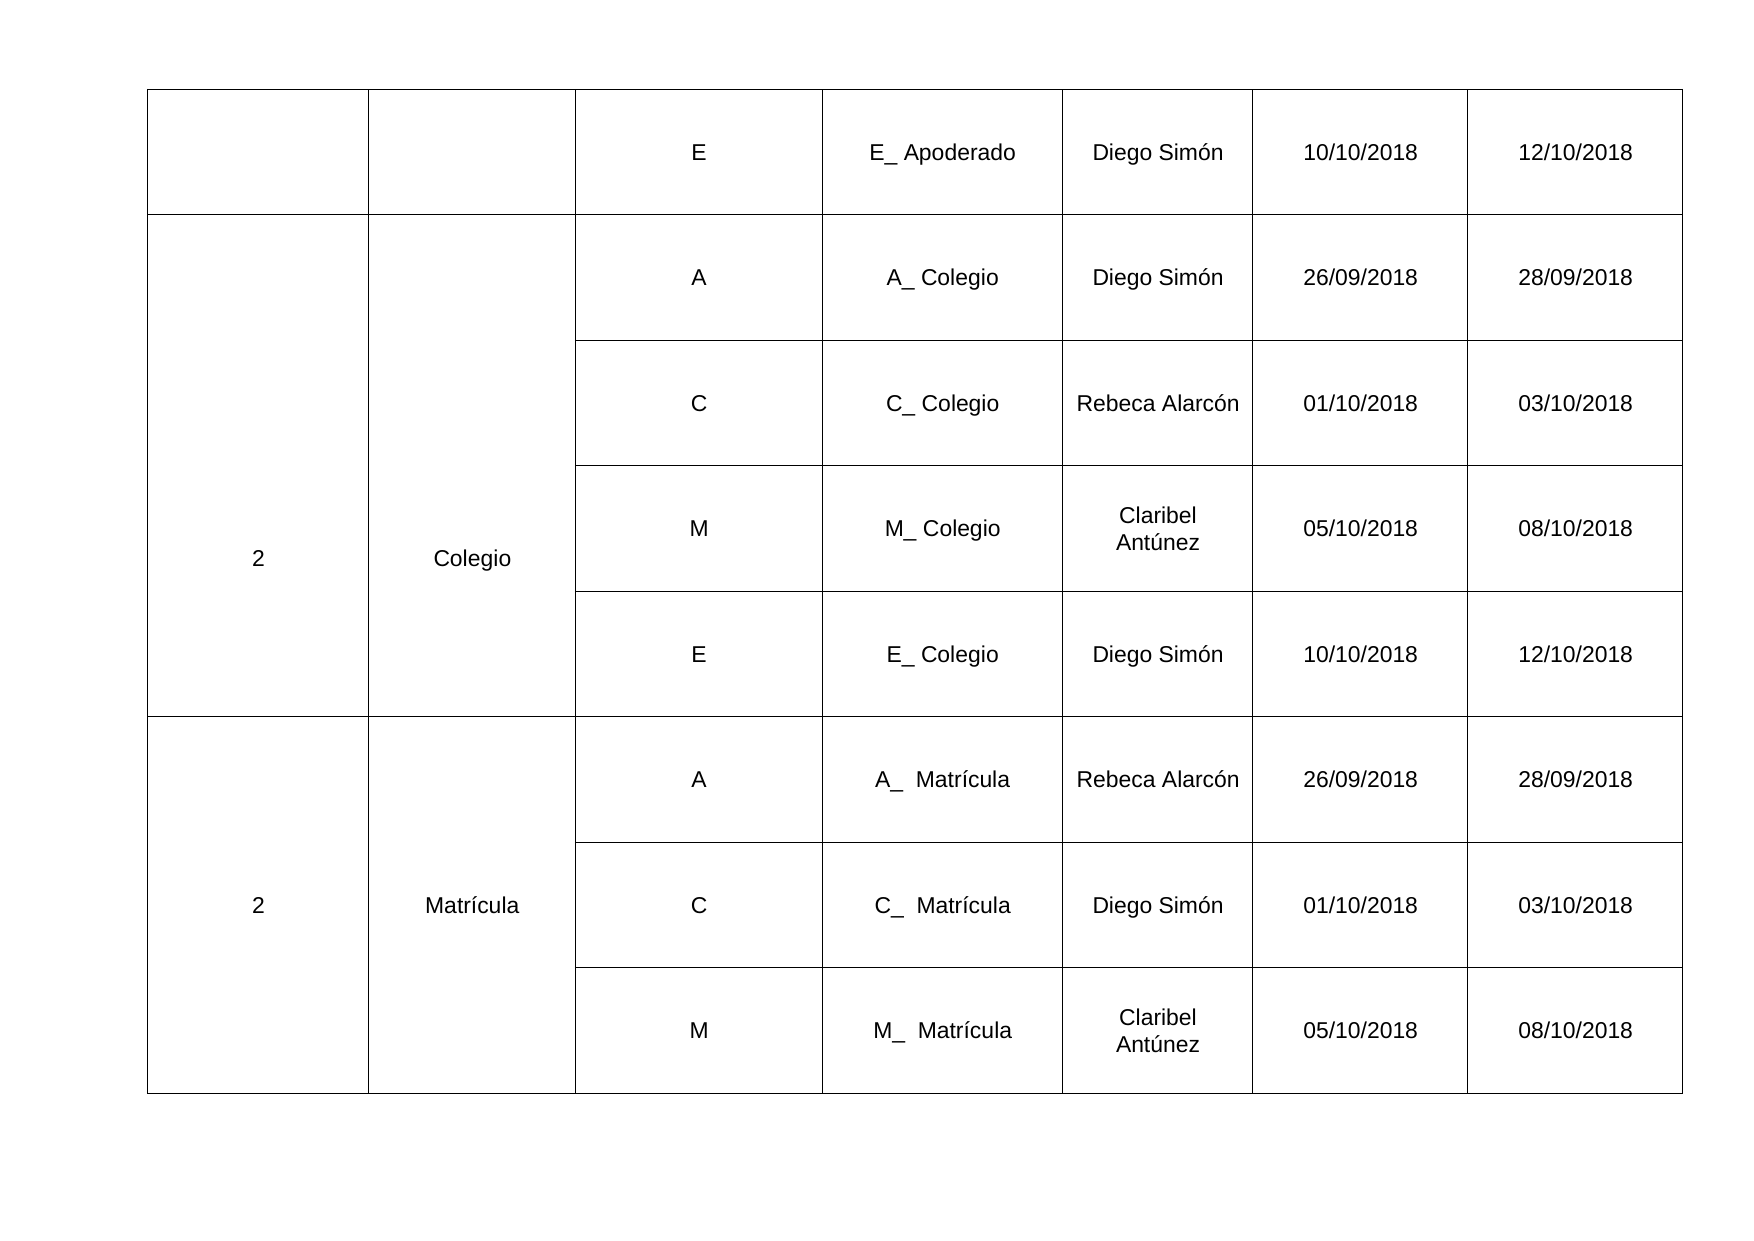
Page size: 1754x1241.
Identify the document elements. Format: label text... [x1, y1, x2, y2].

table_cell C_ Colegio [823, 341, 1062, 465]
table_cell M_ Colegio [823, 466, 1062, 591]
table_cell 08/10/2018 [1468, 968, 1682, 1093]
table_cell 26/09/2018 [1253, 215, 1467, 340]
table_cell 10/10/2018 [1253, 90, 1467, 214]
table_cell 01/10/2018 [1253, 843, 1467, 967]
table_cell 28/09/2018 [1468, 717, 1682, 842]
table_cell 28/09/2018 [1468, 215, 1682, 340]
table_cell 05/10/2018 [1253, 466, 1467, 591]
table_cell C [576, 341, 822, 465]
table_cell Matrícula [369, 717, 575, 1093]
table_cell 01/10/2018 [1253, 341, 1467, 465]
table_cell E_ Colegio [823, 592, 1062, 716]
table_cell 03/10/2018 [1468, 341, 1682, 465]
table_cell Diego Simón [1063, 843, 1252, 967]
table_cell M [576, 466, 822, 591]
table_cell A [576, 717, 822, 842]
table_cell 2 [148, 215, 368, 716]
table_cell 12/10/2018 [1468, 592, 1682, 716]
table_cell C [576, 843, 822, 967]
table_cell 05/10/2018 [1253, 968, 1467, 1093]
table_cell Colegio [369, 215, 575, 716]
table_cell 08/10/2018 [1468, 466, 1682, 591]
table_cell Claribel Antúnez [1063, 466, 1252, 591]
table_cell A_ Matrícula [823, 717, 1062, 842]
table_cell E [576, 90, 822, 214]
table_cell Rebeca Alarcón [1063, 341, 1252, 465]
table_cell C_ Matrícula [823, 843, 1062, 967]
table_cell M_ Matrícula [823, 968, 1062, 1093]
table_cell E [576, 592, 822, 716]
table_cell Diego Simón [1063, 90, 1252, 214]
table_cell Rebeca Alarcón [1063, 717, 1252, 842]
table_cell 2 [148, 717, 368, 1093]
table_cell Diego Simón [1063, 592, 1252, 716]
table_cell A [576, 215, 822, 340]
table_cell 26/09/2018 [1253, 717, 1467, 842]
table_cell E_ Apoderado [823, 90, 1062, 214]
table_cell 03/10/2018 [1468, 843, 1682, 967]
table_cell 10/10/2018 [1253, 592, 1467, 716]
table_cell Diego Simón [1063, 215, 1252, 340]
table_cell Claribel Antúnez [1063, 968, 1252, 1093]
table_cell M [576, 968, 822, 1093]
table_cell 12/10/2018 [1468, 90, 1682, 214]
table_cell A_ Colegio [823, 215, 1062, 340]
